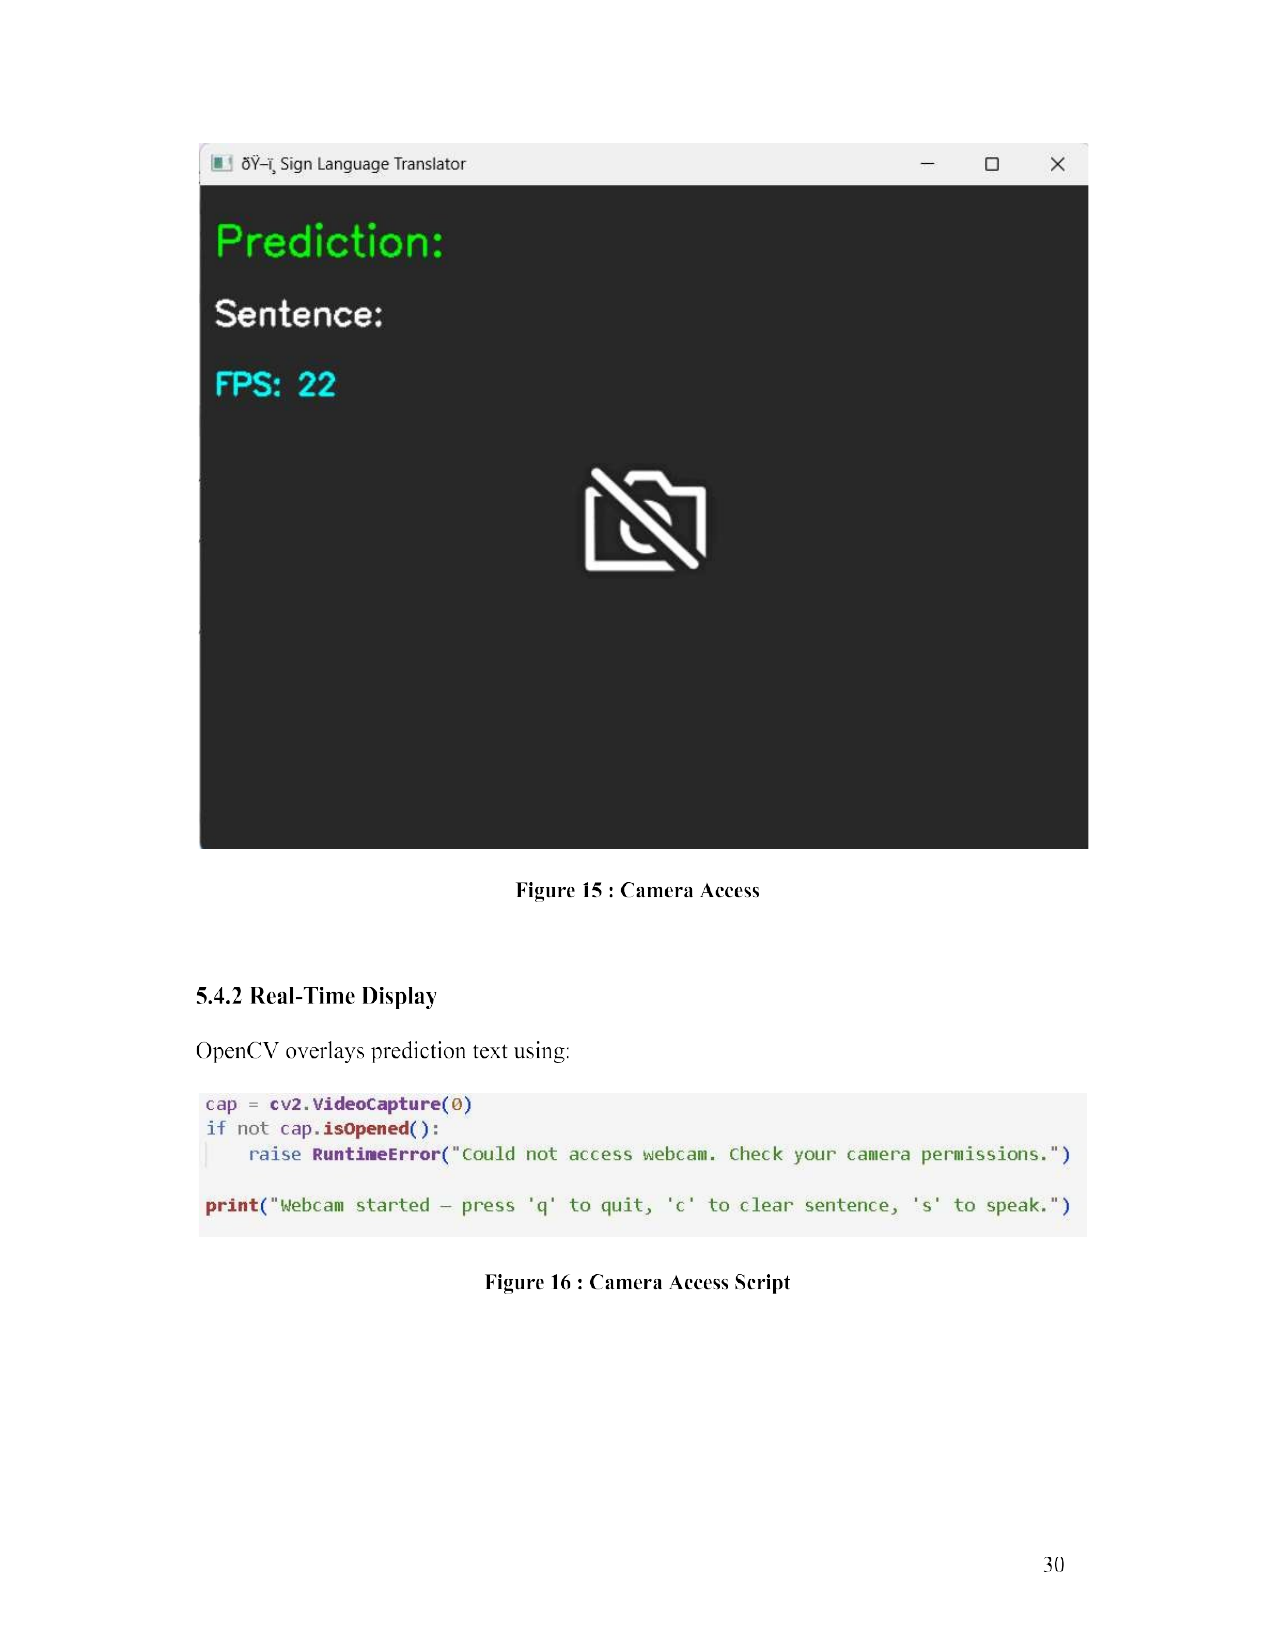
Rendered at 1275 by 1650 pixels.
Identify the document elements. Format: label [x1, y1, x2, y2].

picture [515, 882, 759, 902]
picture [198, 143, 1089, 849]
picture [196, 1041, 569, 1063]
picture [196, 987, 437, 1009]
picture [484, 1274, 790, 1294]
picture [198, 1093, 1087, 1237]
picture [1043, 1557, 1064, 1572]
